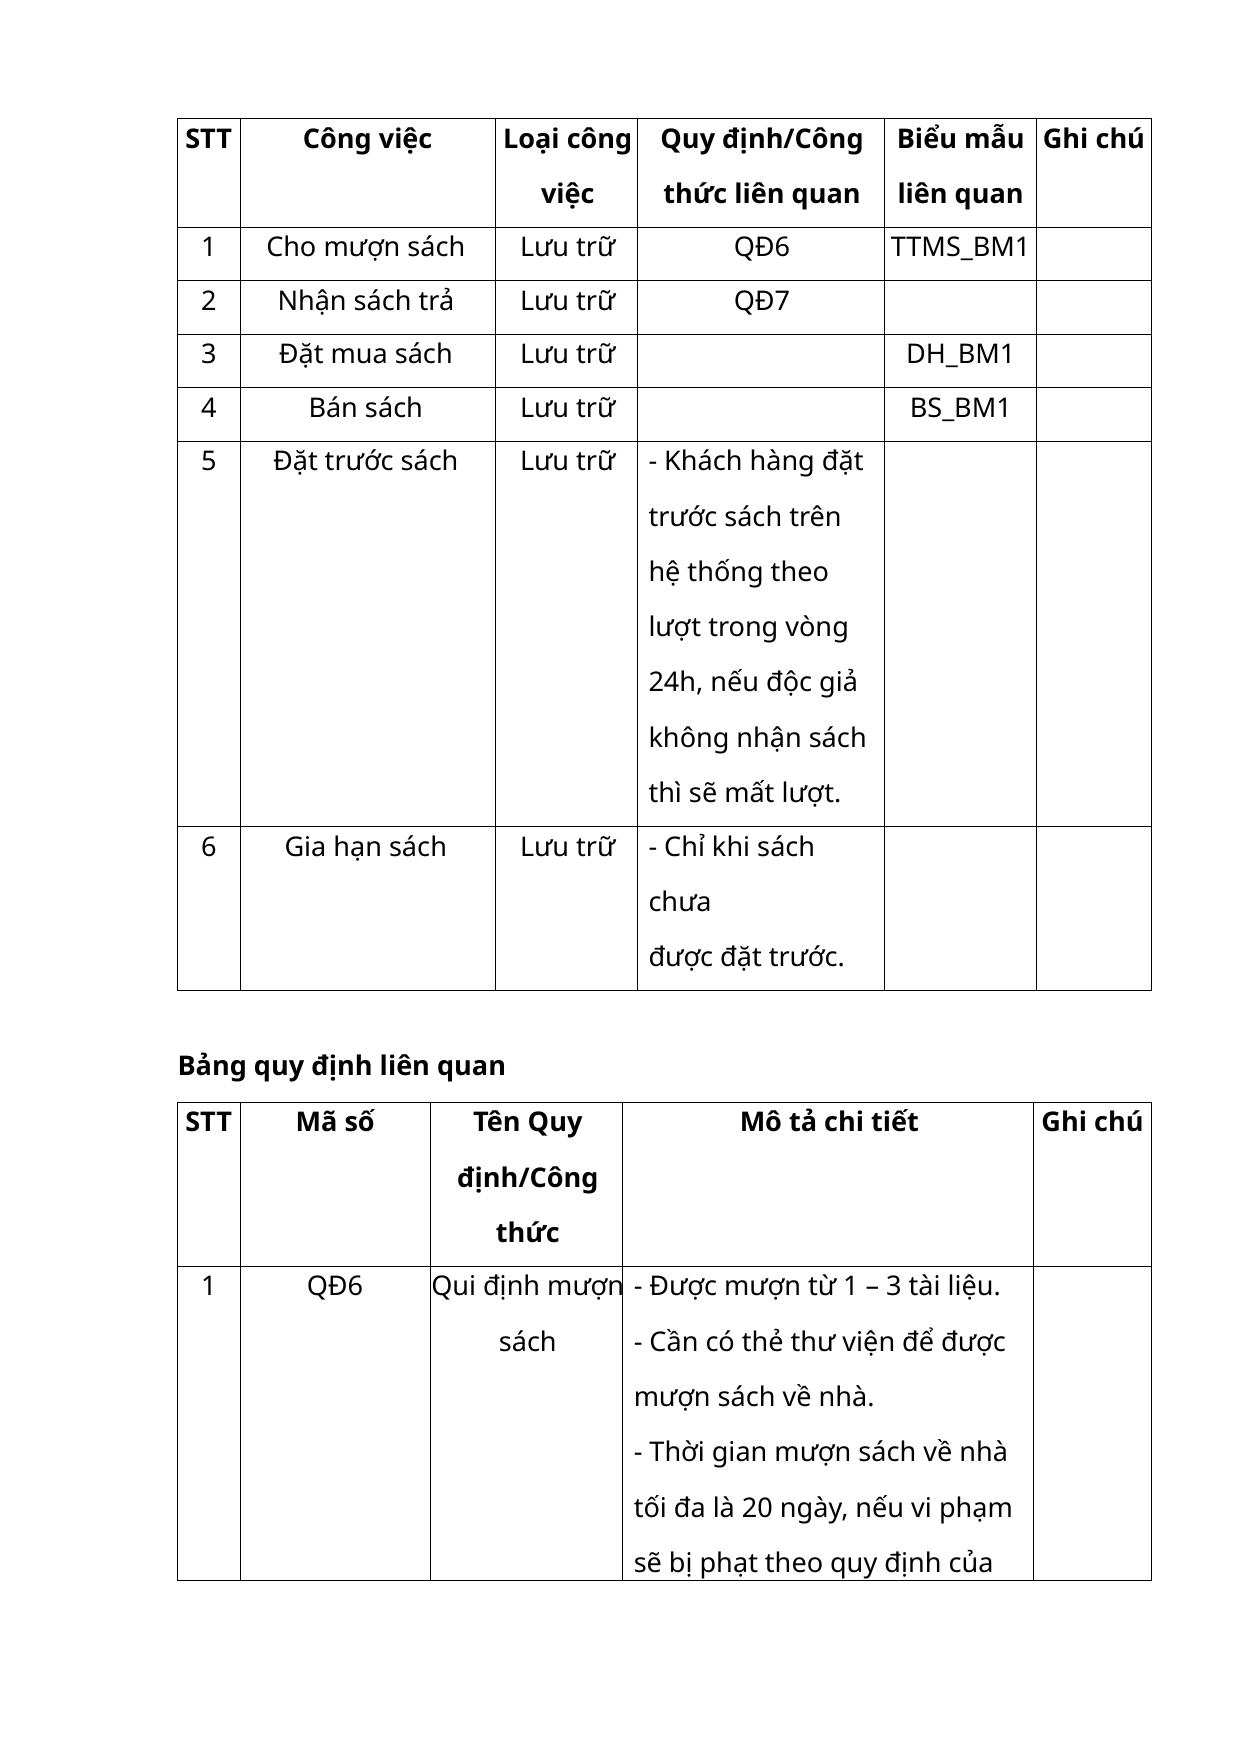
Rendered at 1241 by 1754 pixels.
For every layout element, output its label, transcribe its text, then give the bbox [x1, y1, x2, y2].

table_cell QĐ7 [638, 281, 884, 334]
table_cell [885, 442, 1036, 826]
table_header Quy định/Công thức liên quan [638, 119, 884, 227]
table_header Tên Quy định/Công thức [431, 1103, 622, 1266]
table_cell QĐ6 [241, 1267, 430, 1580]
table_cell - Chỉ khi sách chưa được đặt trước. [638, 827, 884, 990]
table_header STT [178, 1103, 240, 1266]
table_cell 1 [178, 1267, 240, 1580]
table_cell QĐ6 [638, 228, 884, 280]
table_header Mô tả chi tiết [623, 1103, 1033, 1266]
table_cell [1037, 388, 1151, 441]
table_cell Nhận sách trả [241, 281, 495, 334]
table_cell Gia hạn sách [241, 827, 495, 990]
table_cell [1037, 827, 1151, 990]
table_header STT [178, 119, 240, 227]
table_cell [885, 281, 1036, 334]
table_cell [1037, 335, 1151, 387]
table_header Loại công việc [496, 119, 637, 227]
table_header Mã số [241, 1103, 430, 1266]
table_cell [638, 335, 884, 387]
text Bảng quy định liên quan [177, 1046, 1186, 1083]
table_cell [623, 1267, 1033, 1580]
table_cell 2 [178, 281, 240, 334]
table_cell [1034, 1267, 1151, 1580]
table_header Biểu mẫu liên quan [885, 119, 1036, 227]
table_cell Lưu trữ [496, 281, 637, 334]
table_cell Đặt mua sách [241, 335, 495, 387]
table_cell DH_BM1 [885, 335, 1036, 387]
table_cell Lưu trữ [496, 827, 637, 990]
table_cell 4 [178, 388, 240, 441]
table_cell [1037, 442, 1151, 826]
table_cell Qui định mượn sách [431, 1267, 622, 1580]
table_header Ghi chú [1037, 119, 1151, 227]
table_header Công việc [241, 119, 495, 227]
table_cell 6 [178, 827, 240, 990]
table_cell Đặt trước sách [241, 442, 495, 826]
table_cell BS_BM1 [885, 388, 1036, 441]
table_cell 1 [178, 228, 240, 280]
table_cell 5 [178, 442, 240, 826]
table_header Ghi chú [1034, 1103, 1151, 1266]
table_cell Cho mượn sách [241, 228, 495, 280]
table_cell Lưu trữ [496, 388, 637, 441]
table_cell - Khách hàng đặt trước sách trên hệ thống theo lượt trong vòng 24h, nếu độc giả không nhận sách thì sẽ mất lượt. [638, 442, 884, 826]
table_cell Bán sách [241, 388, 495, 441]
table_cell [1037, 281, 1151, 334]
table_cell TTMS_BM1 [885, 228, 1036, 280]
table_cell [638, 388, 884, 441]
table_cell Lưu trữ [496, 442, 637, 826]
table_cell Lưu trữ [496, 228, 637, 280]
table_cell [1037, 228, 1151, 280]
table_cell 3 [178, 335, 240, 387]
table_cell [885, 827, 1036, 990]
table_cell Lưu trữ [496, 335, 637, 387]
